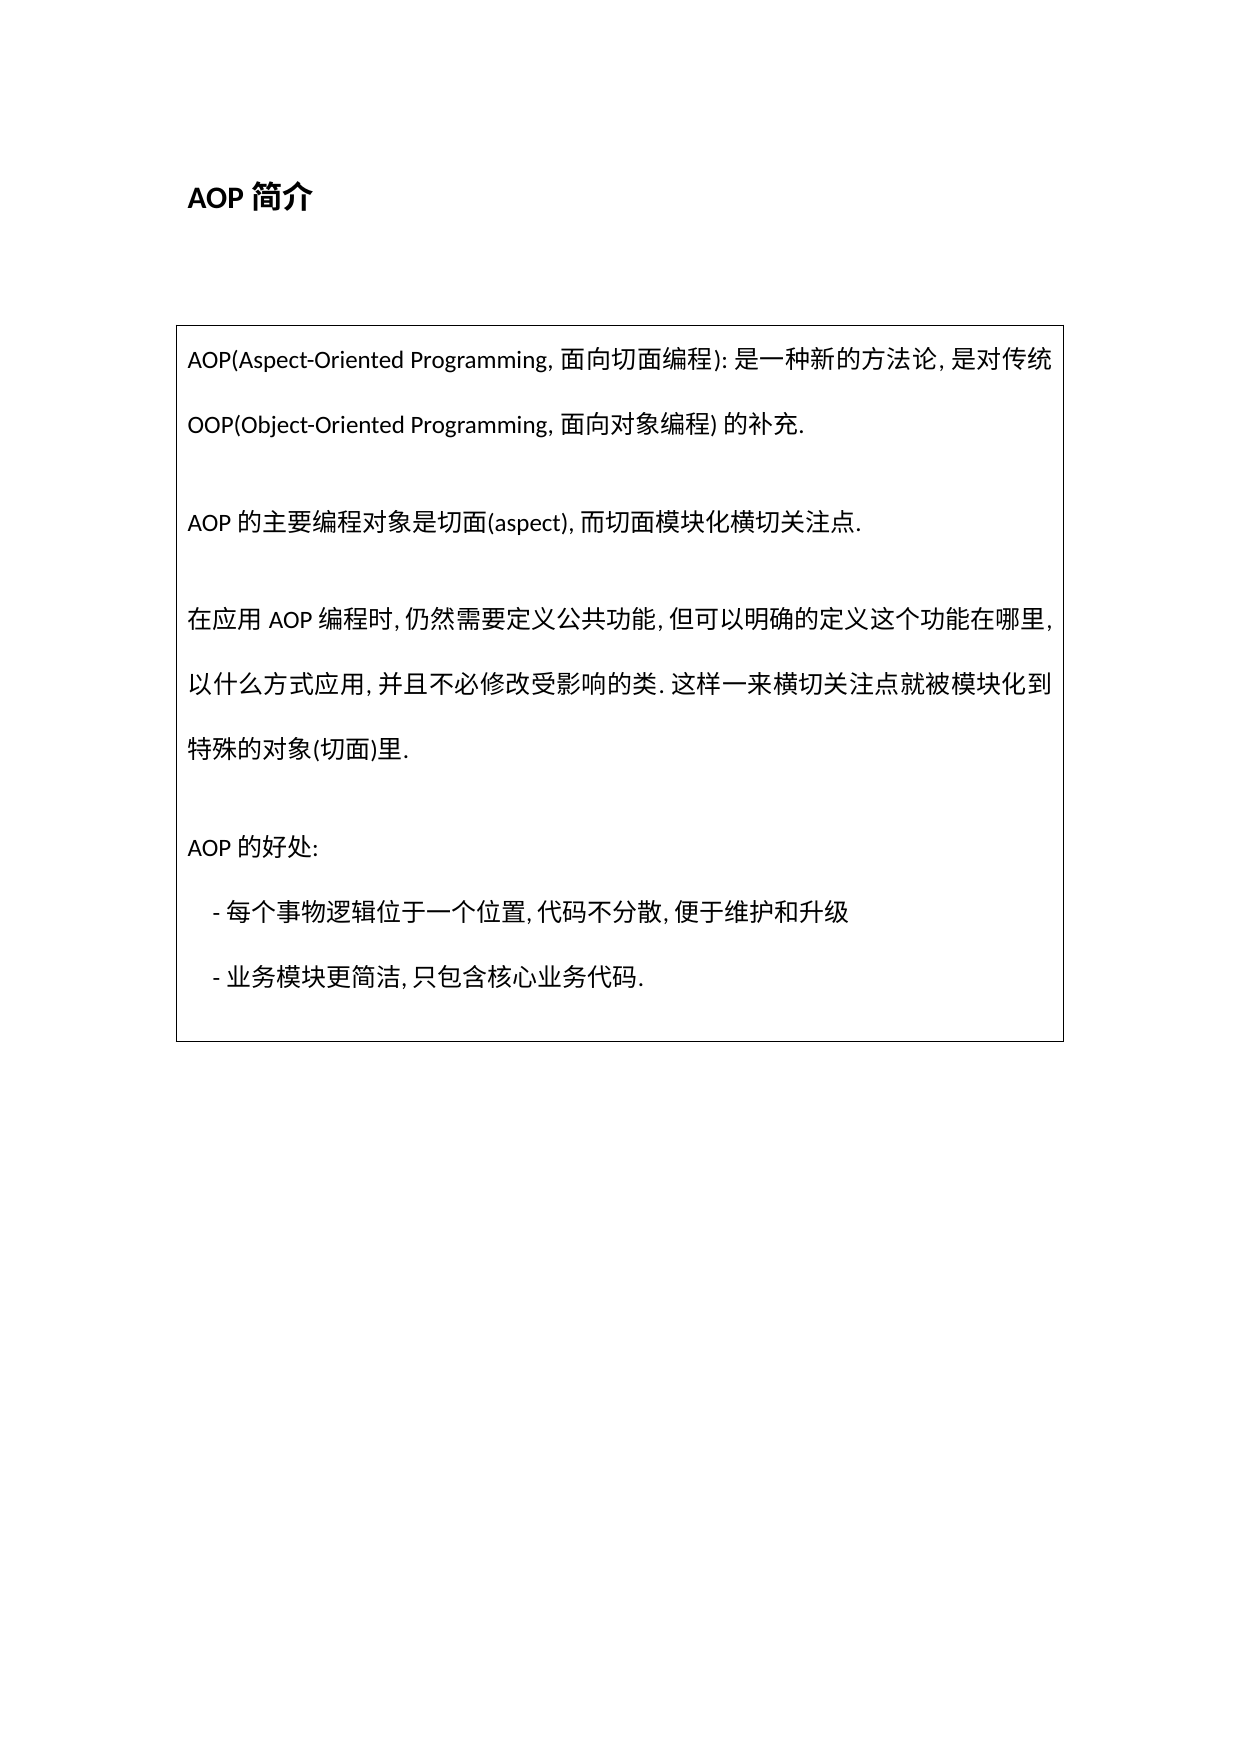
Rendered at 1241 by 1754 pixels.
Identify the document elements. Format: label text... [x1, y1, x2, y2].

table_header AOP(Aspect-Oriented Programming, 面向切面编程): 是一种新的方法论, 是对传统 OOP(Object-Oriented Programming, 面向对象编程) 的补充. AOP 的主要编程对象是切面(aspect), 而切面模块化横切关注点. 在应用 AOP 编程时, 仍然需要定义公共功能, 但可以明确的定义这个功能在哪里, 以什么方式应用, 并且不必修改受影响的类. 这样一来横切关注点就被模块化到特殊的对象(切面)里. AOP 的好处: - 每个事物逻辑位于一个位置, 代码不分散, 便于维护和升级 - 业务模块更简洁, 只包含核心业务代码. [177, 326, 1063, 1041]
subtitle AOP 简介 [187, 162, 1053, 227]
